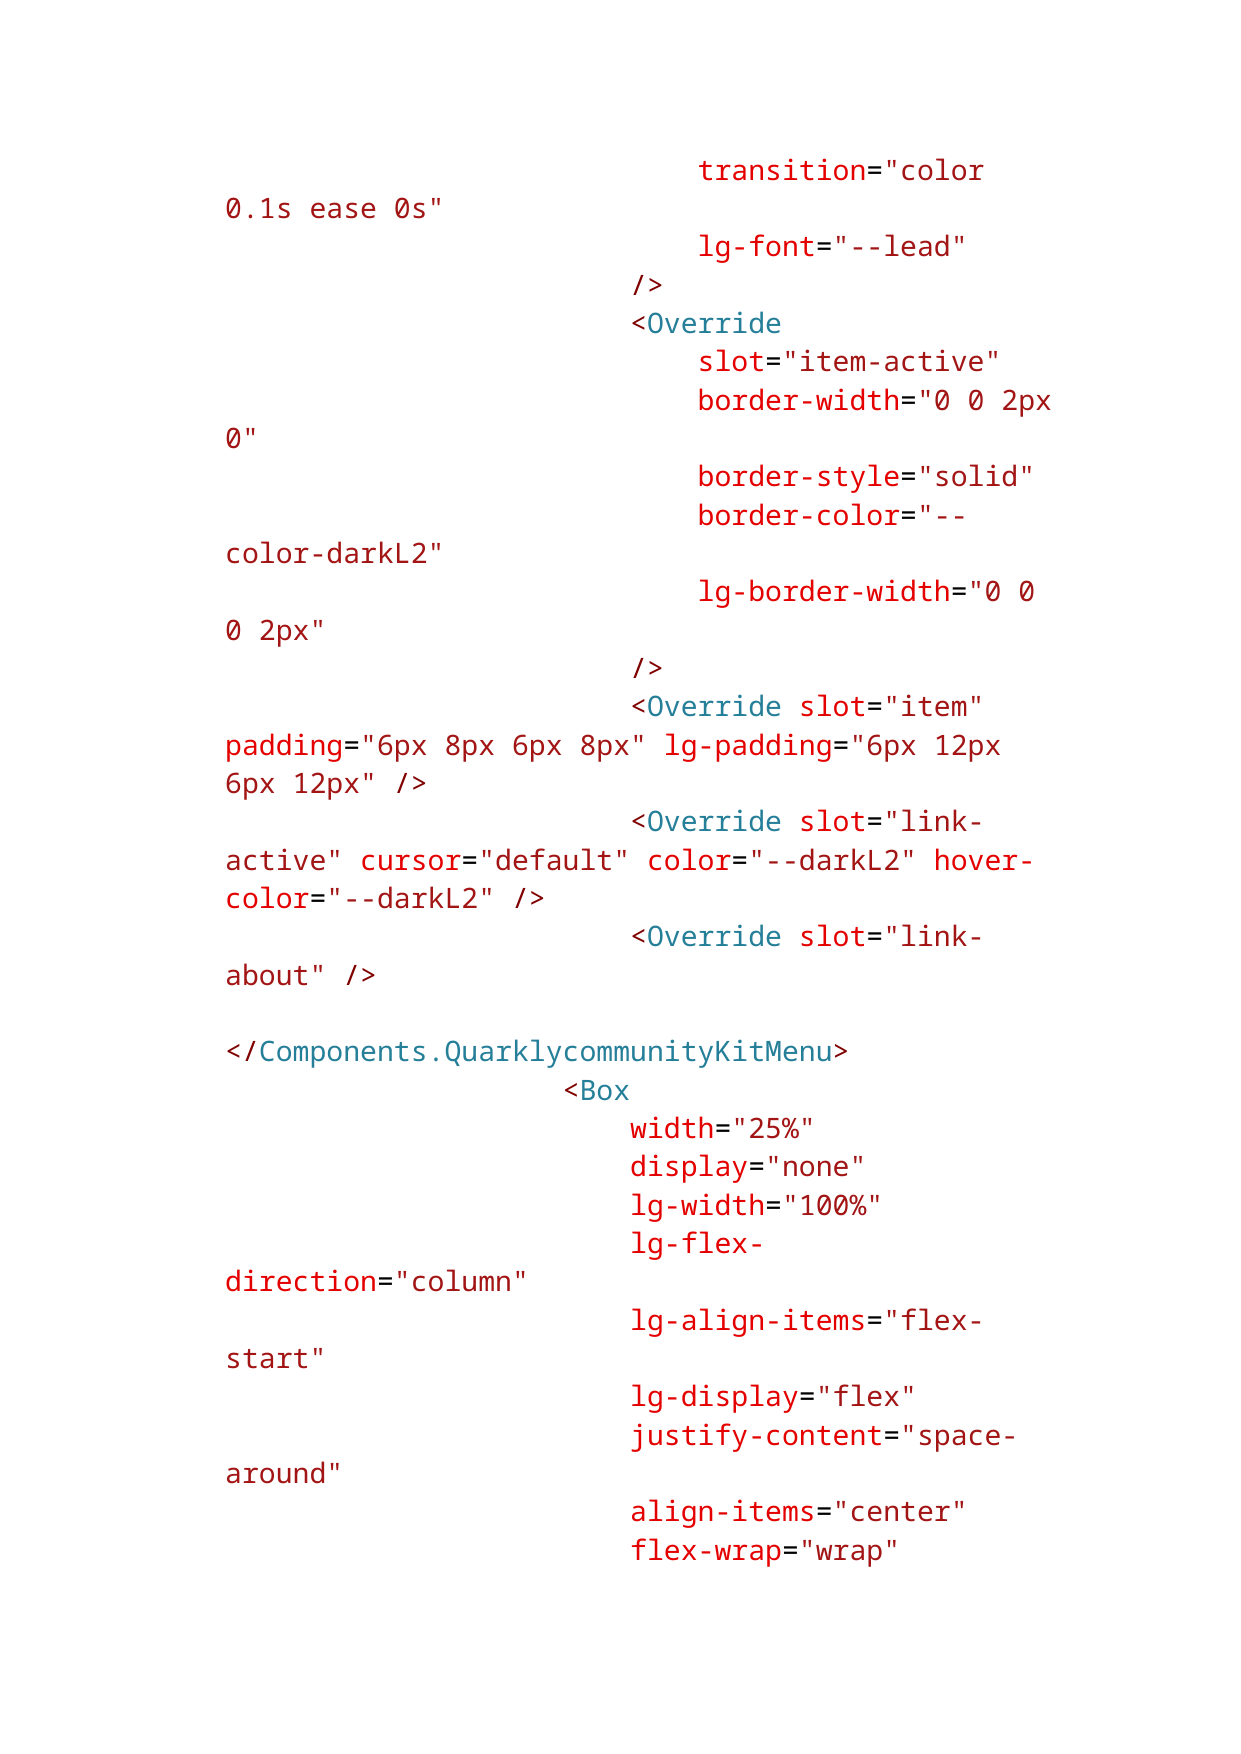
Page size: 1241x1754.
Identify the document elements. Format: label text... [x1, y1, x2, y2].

text slot="item-active" [225, 342, 1052, 380]
text lg-width="100%" [225, 1185, 1052, 1223]
text </Components.QuarklycommunityKitMenu> [225, 993, 1052, 1070]
text display="none" [225, 1147, 1052, 1185]
text lg-display="flex" [225, 1377, 1052, 1415]
text <Box [225, 1070, 1052, 1108]
text <Override [225, 303, 1052, 342]
text /> [225, 648, 1052, 687]
text border-color="--color-darkL2" [225, 495, 1052, 572]
text <Override slot="link-about" /> [225, 917, 1052, 993]
text <Override slot="link-active" cursor="default" color="--darkL2" hover-color="--darkL2" /> [225, 802, 1052, 917]
text lg-font="--lead" [225, 227, 1052, 265]
text justify-content="space-around" [225, 1415, 1052, 1492]
text border-width="0 0 2px 0" [225, 380, 1052, 457]
text align-items="center" [225, 1492, 1052, 1530]
text border-style="solid" [225, 457, 1052, 495]
text lg-border-width="0 0 0 2px" [225, 572, 1052, 648]
text /> [225, 265, 1052, 303]
text lg-flex-direction="column" [225, 1223, 1052, 1300]
text transition="color 0.1s ease 0s" [225, 150, 1052, 227]
text width="25%" [225, 1108, 1052, 1147]
text lg-align-items="flex-start" [225, 1300, 1052, 1377]
text flex-wrap="wrap" [225, 1530, 1052, 1568]
text <Override slot="item" padding="6px 8px 6px 8px" lg-padding="6px 12px 6px 12px" /> [225, 687, 1052, 802]
